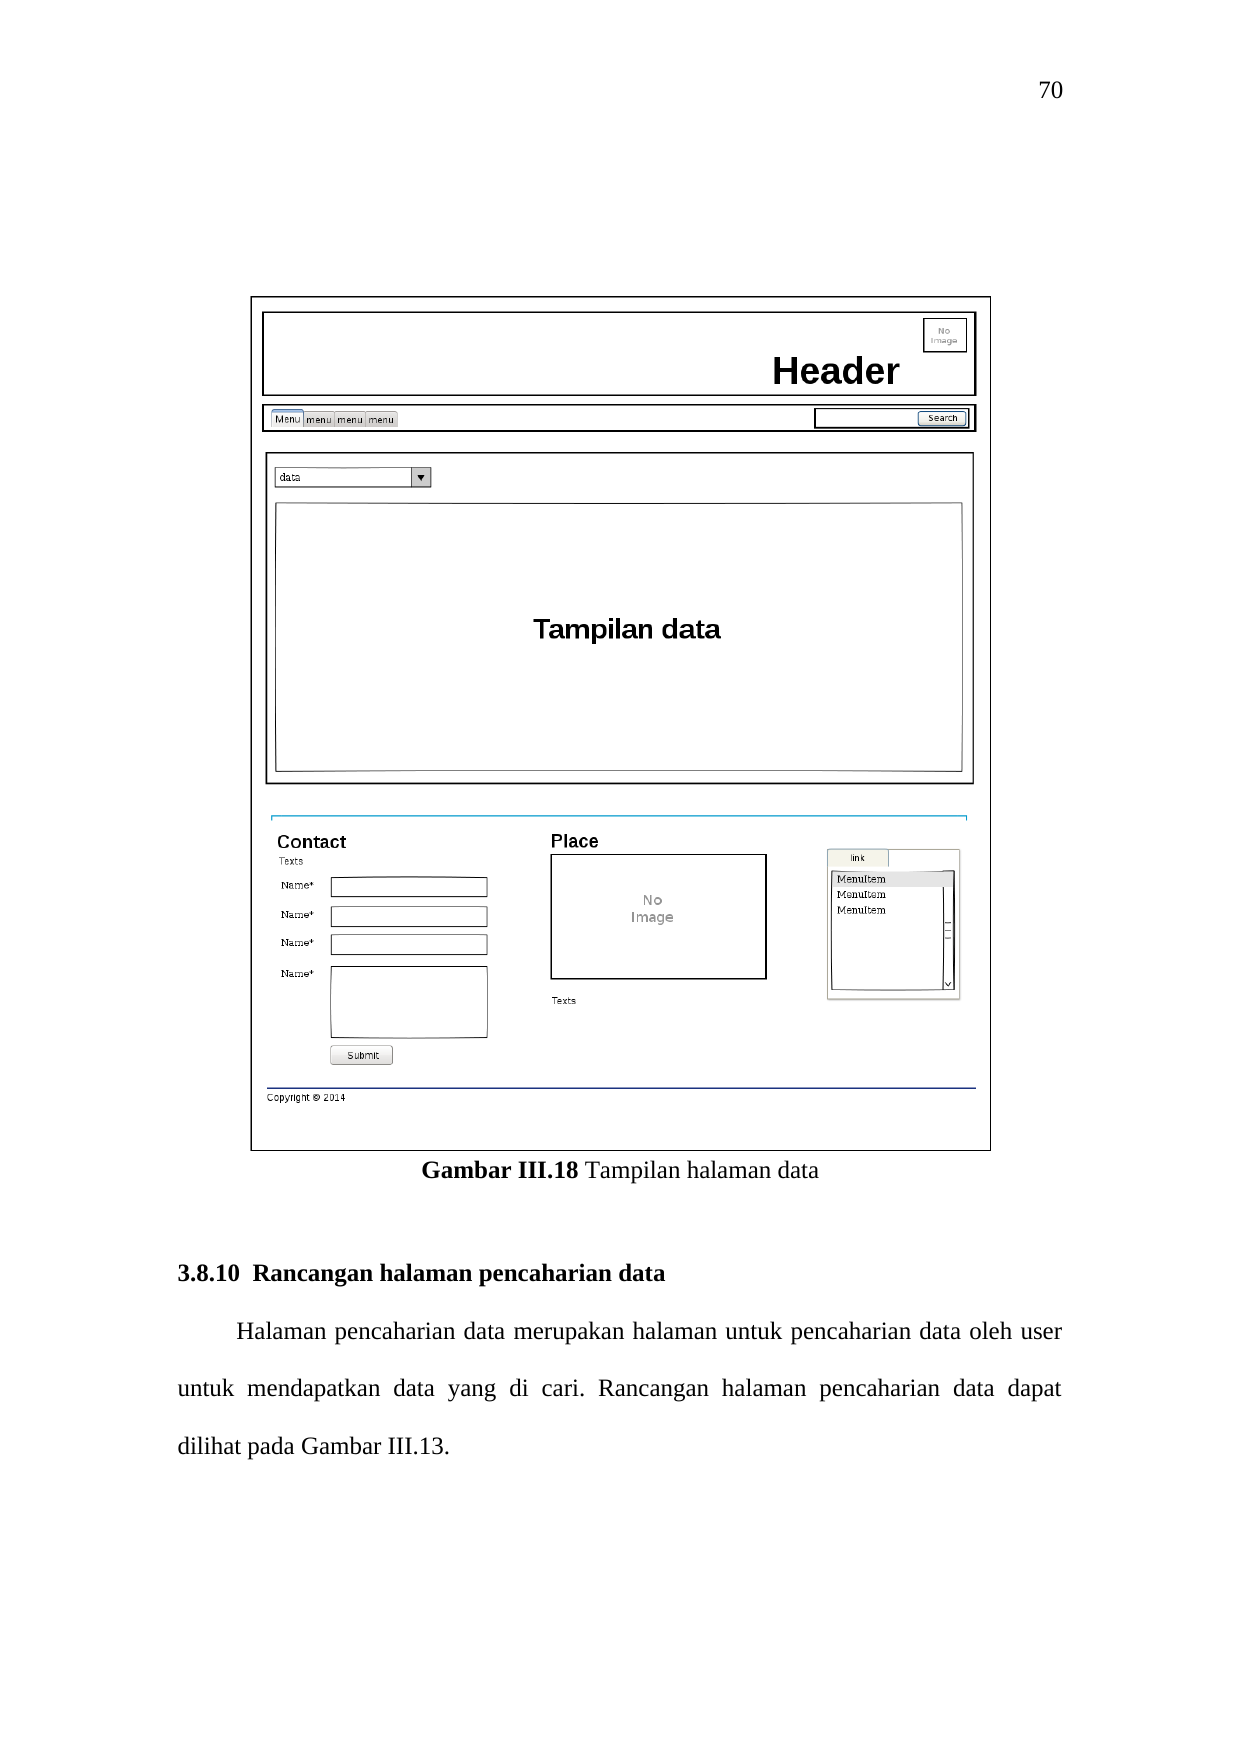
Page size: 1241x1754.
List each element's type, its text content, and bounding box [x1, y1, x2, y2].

picture [246, 289, 994, 1156]
text Gambar III.18 Tampilan halaman data [177, 1156, 1063, 1184]
subtitle Rancangan halaman pencaharian data [177, 1258, 1063, 1287]
text Halaman pencaharian data merupakan halaman untuk pencaharian data oleh user untuk mendapatkan data yang di cari. Rancangan halaman pencaharian data dapat dilihat pada Gambar III.13. [177, 1316, 1063, 1459]
